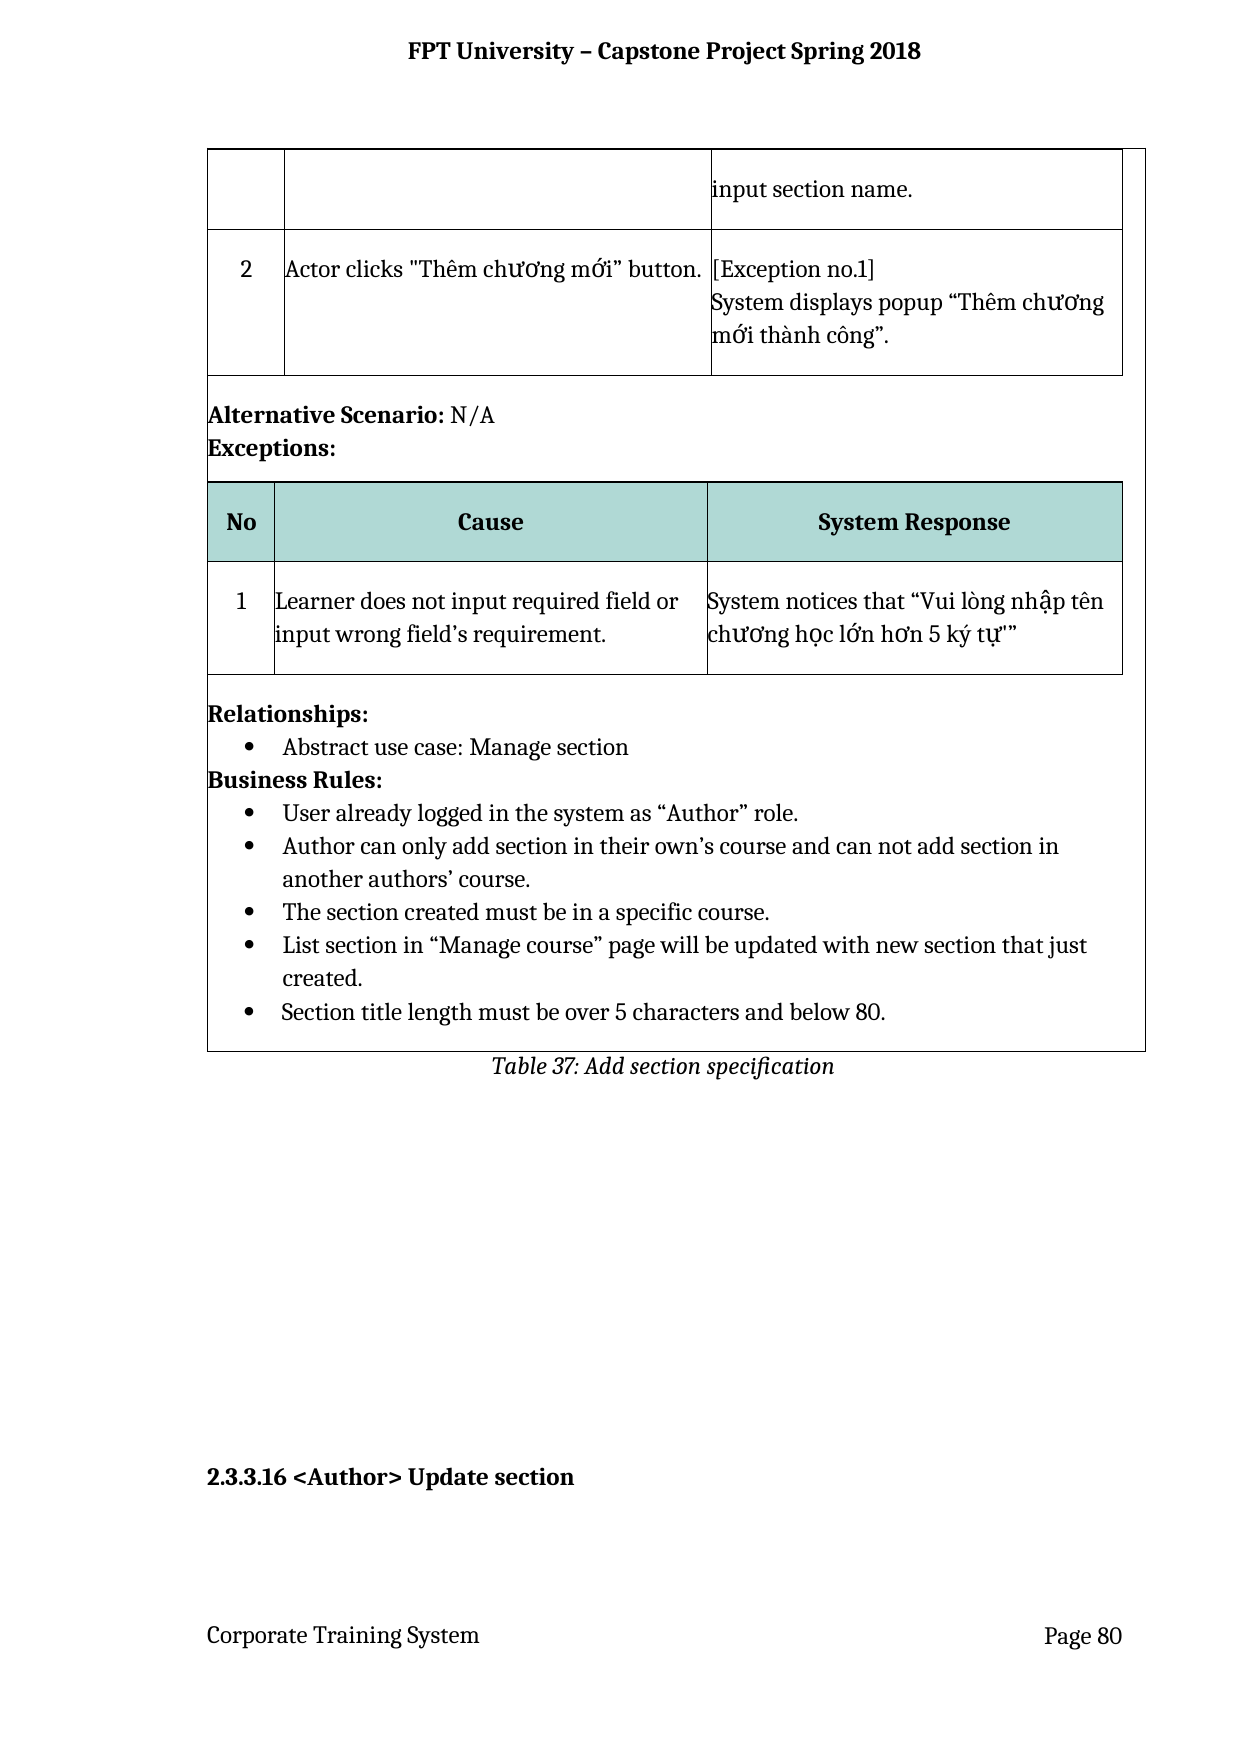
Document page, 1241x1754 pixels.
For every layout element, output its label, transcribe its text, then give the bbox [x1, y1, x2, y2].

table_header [208, 149, 1145, 1051]
text 2.3.3.16 <Author> Update section [207, 1463, 1122, 1492]
